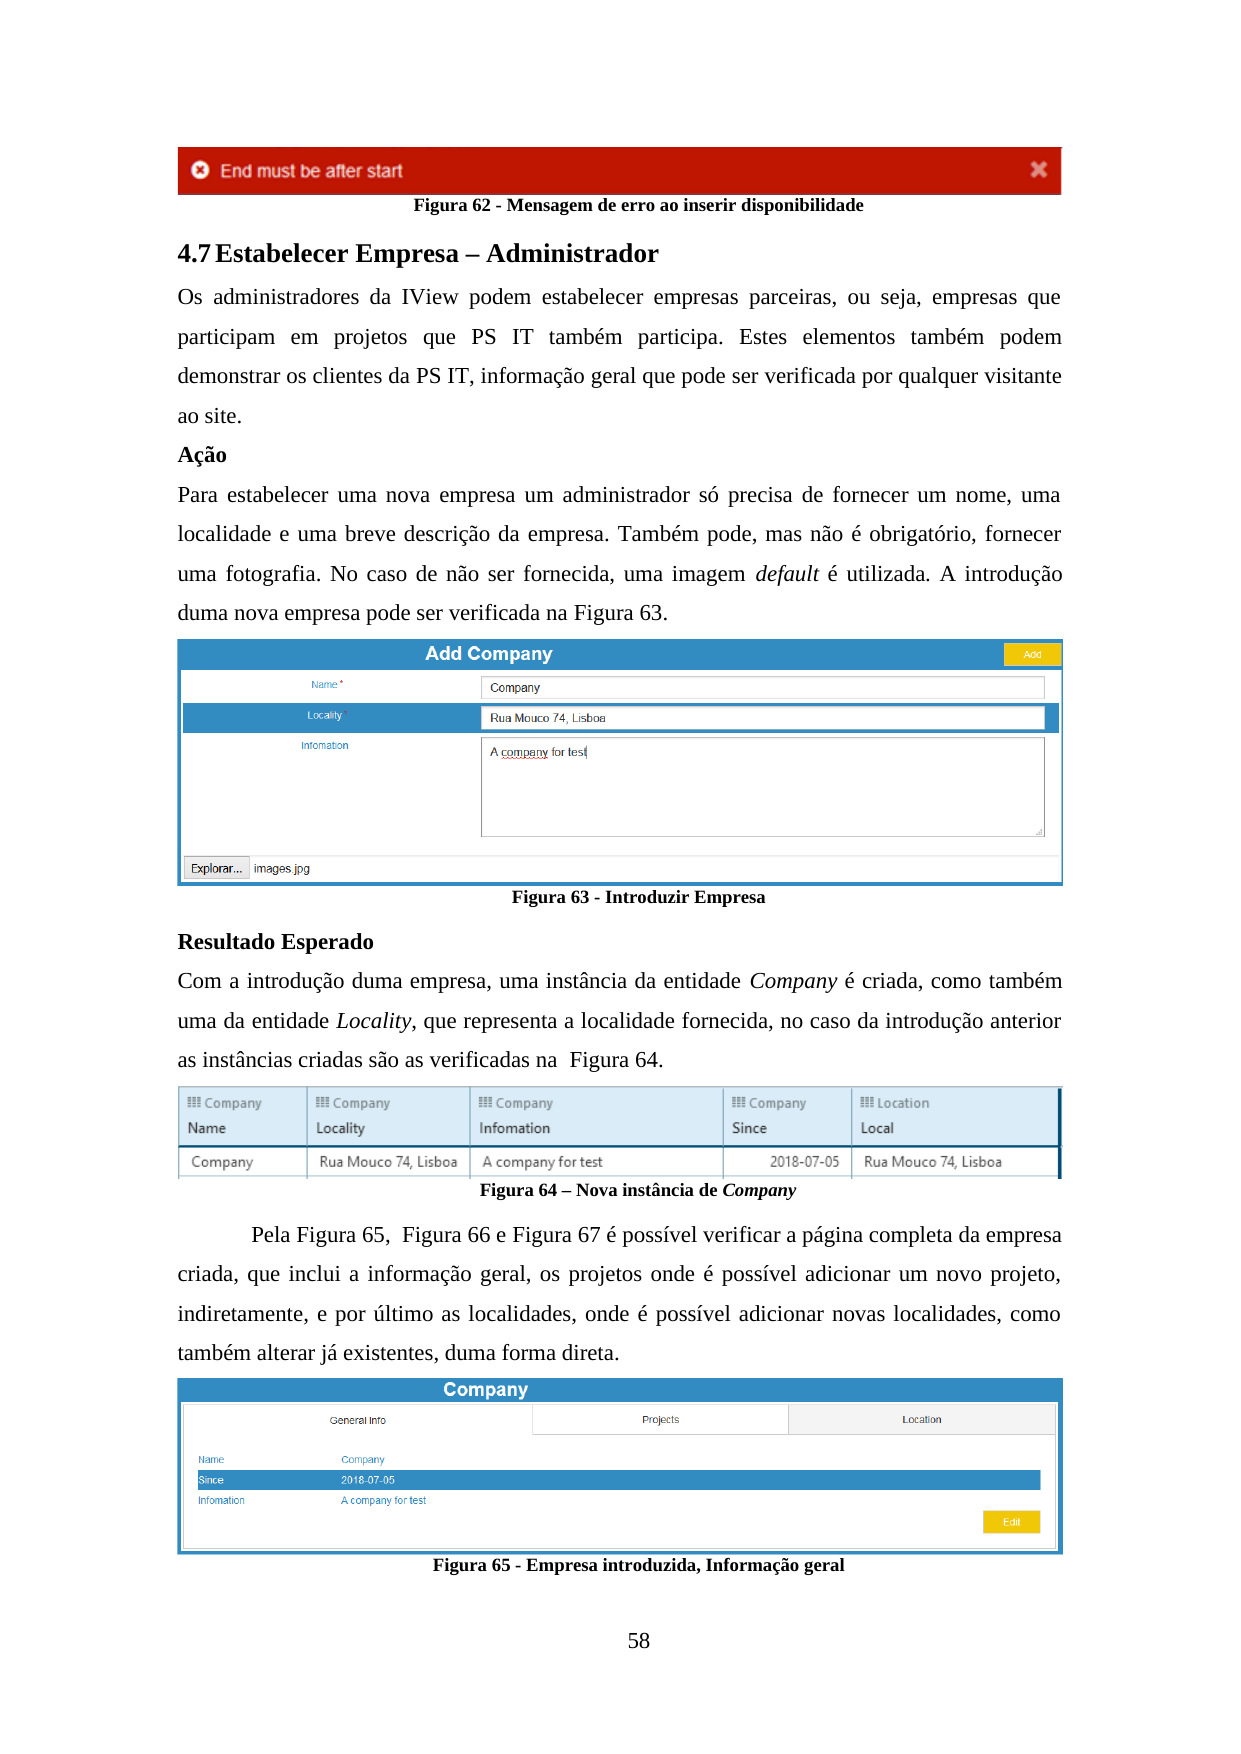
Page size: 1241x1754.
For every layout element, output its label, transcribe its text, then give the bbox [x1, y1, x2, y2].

text Figura 65 - Empresa introduzida, Informação geral [177, 1555, 1063, 1576]
text Figura 62 - Mensagem de erro ao inserir disponibilidade [177, 195, 1063, 216]
picture [177, 147, 1063, 195]
text Figura 64 – Nova instância de Company [177, 1179, 1063, 1200]
text Para estabelecer uma nova empresa um administrador só precisa de fornecer um nome, uma localidade e uma breve descrição da empresa. Também pode, mas não é obrigatório, fornecer uma fotografia. No caso de não ser fornecida, uma imagem default é utilizada. A introdução duma nova empresa pode ser verificada na Figura 63. [177, 481, 1063, 626]
text Os administradores da IView podem estabelecer empresas parceiras, ou seja, empresas que participam em projetos que PS IT também participa. Estes elementos também podem demonstrar os clientes da PS IT, informação geral que pode ser verificada por qualquer visitante ao site. [177, 283, 1063, 428]
text Pela Figura 65, Figura 66 e Figura 67 é possível verificar a página completa da empresa criada, que inclui a informação geral, os projetos onde é possível adicionar um novo projeto, indiretamente, e por último as localidades, onde é possível adicionar novas localidades, como também alterar já existentes, duma forma direta. [177, 1221, 1063, 1366]
subtitle Estabelecer Empresa – Administrador [177, 237, 1063, 268]
picture [177, 1378, 1063, 1555]
picture [177, 1085, 1063, 1179]
text Com a introdução duma empresa, uma instância da entidade Company é criada, como também uma da entidade Locality, que representa a localidade fornecida, no caso da introdução anterior as instâncias criadas são as verificadas na Figura 64. [177, 967, 1063, 1073]
text Resultado Esperado [177, 928, 1063, 954]
picture [177, 638, 1063, 886]
text Ação [177, 441, 1063, 468]
text Figura 63 - Introduzir Empresa [177, 886, 1063, 907]
